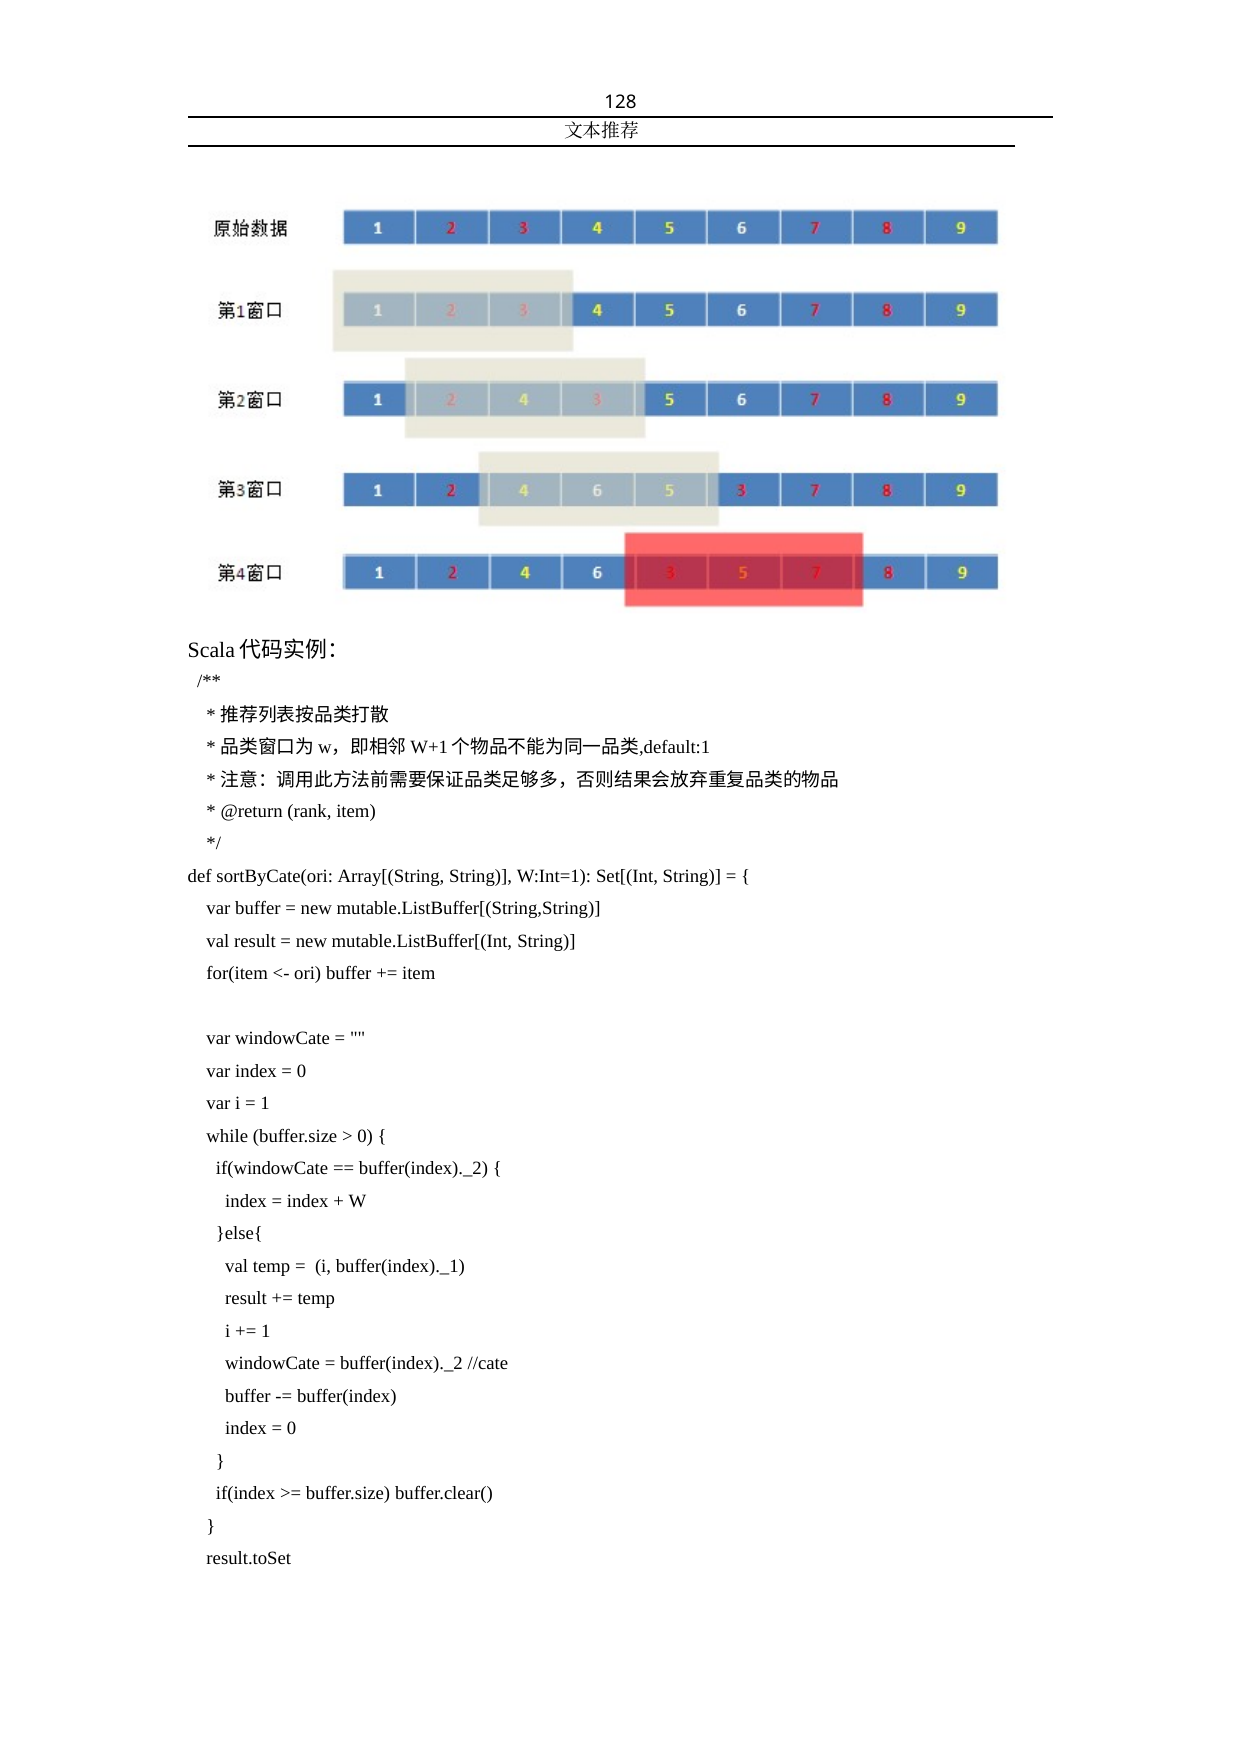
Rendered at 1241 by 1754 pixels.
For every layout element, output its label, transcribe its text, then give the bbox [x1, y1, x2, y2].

text val temp = (i, buffer(index)._1) [187, 1249, 1053, 1282]
text }else{ [187, 1217, 1053, 1249]
text * 推荐列表按品类打散 [187, 697, 1053, 729]
text val result = new mutable.ListBuffer[(Int, String)] [187, 924, 1053, 957]
text if(index >= buffer.size) buffer.clear() [187, 1477, 1053, 1509]
text var windowCate = "" [187, 1022, 1053, 1054]
picture [187, 192, 1053, 616]
text windowCate = buffer(index)._2 //cate [187, 1347, 1053, 1379]
text result.toSet [187, 1542, 1053, 1574]
text } [187, 1509, 1053, 1542]
text */ [187, 827, 1053, 859]
text var buffer = new mutable.ListBuffer[(String,String)] [187, 892, 1053, 924]
text var i = 1 [187, 1087, 1053, 1119]
text * 品类窗口为w，即相邻W+1个物品不能为同一品类,default:1 [187, 729, 1053, 762]
text buffer -= buffer(index) [187, 1379, 1053, 1412]
text result += temp [187, 1282, 1053, 1314]
text i += 1 [187, 1314, 1053, 1347]
text while (buffer.size > 0) { [187, 1119, 1053, 1152]
text } [187, 1444, 1053, 1477]
text for(item <- ori) buffer += item [187, 957, 1053, 989]
text def sortByCate(ori: Array[(String, String)], W:Int=1): Set[(Int, String)] = { [187, 859, 1053, 892]
text index = 0 [187, 1412, 1053, 1444]
text /** [187, 664, 1053, 697]
text * 注意：调用此方法前需要保证品类足够多，否则结果会放弃重复品类的物品 [187, 762, 1053, 794]
text index = index + W [187, 1184, 1053, 1217]
text * @return (rank, item) [187, 794, 1053, 827]
text var index = 0 [187, 1054, 1053, 1087]
text Scala代码实例： [187, 632, 1053, 664]
text if(windowCate == buffer(index)._2) { [187, 1152, 1053, 1184]
